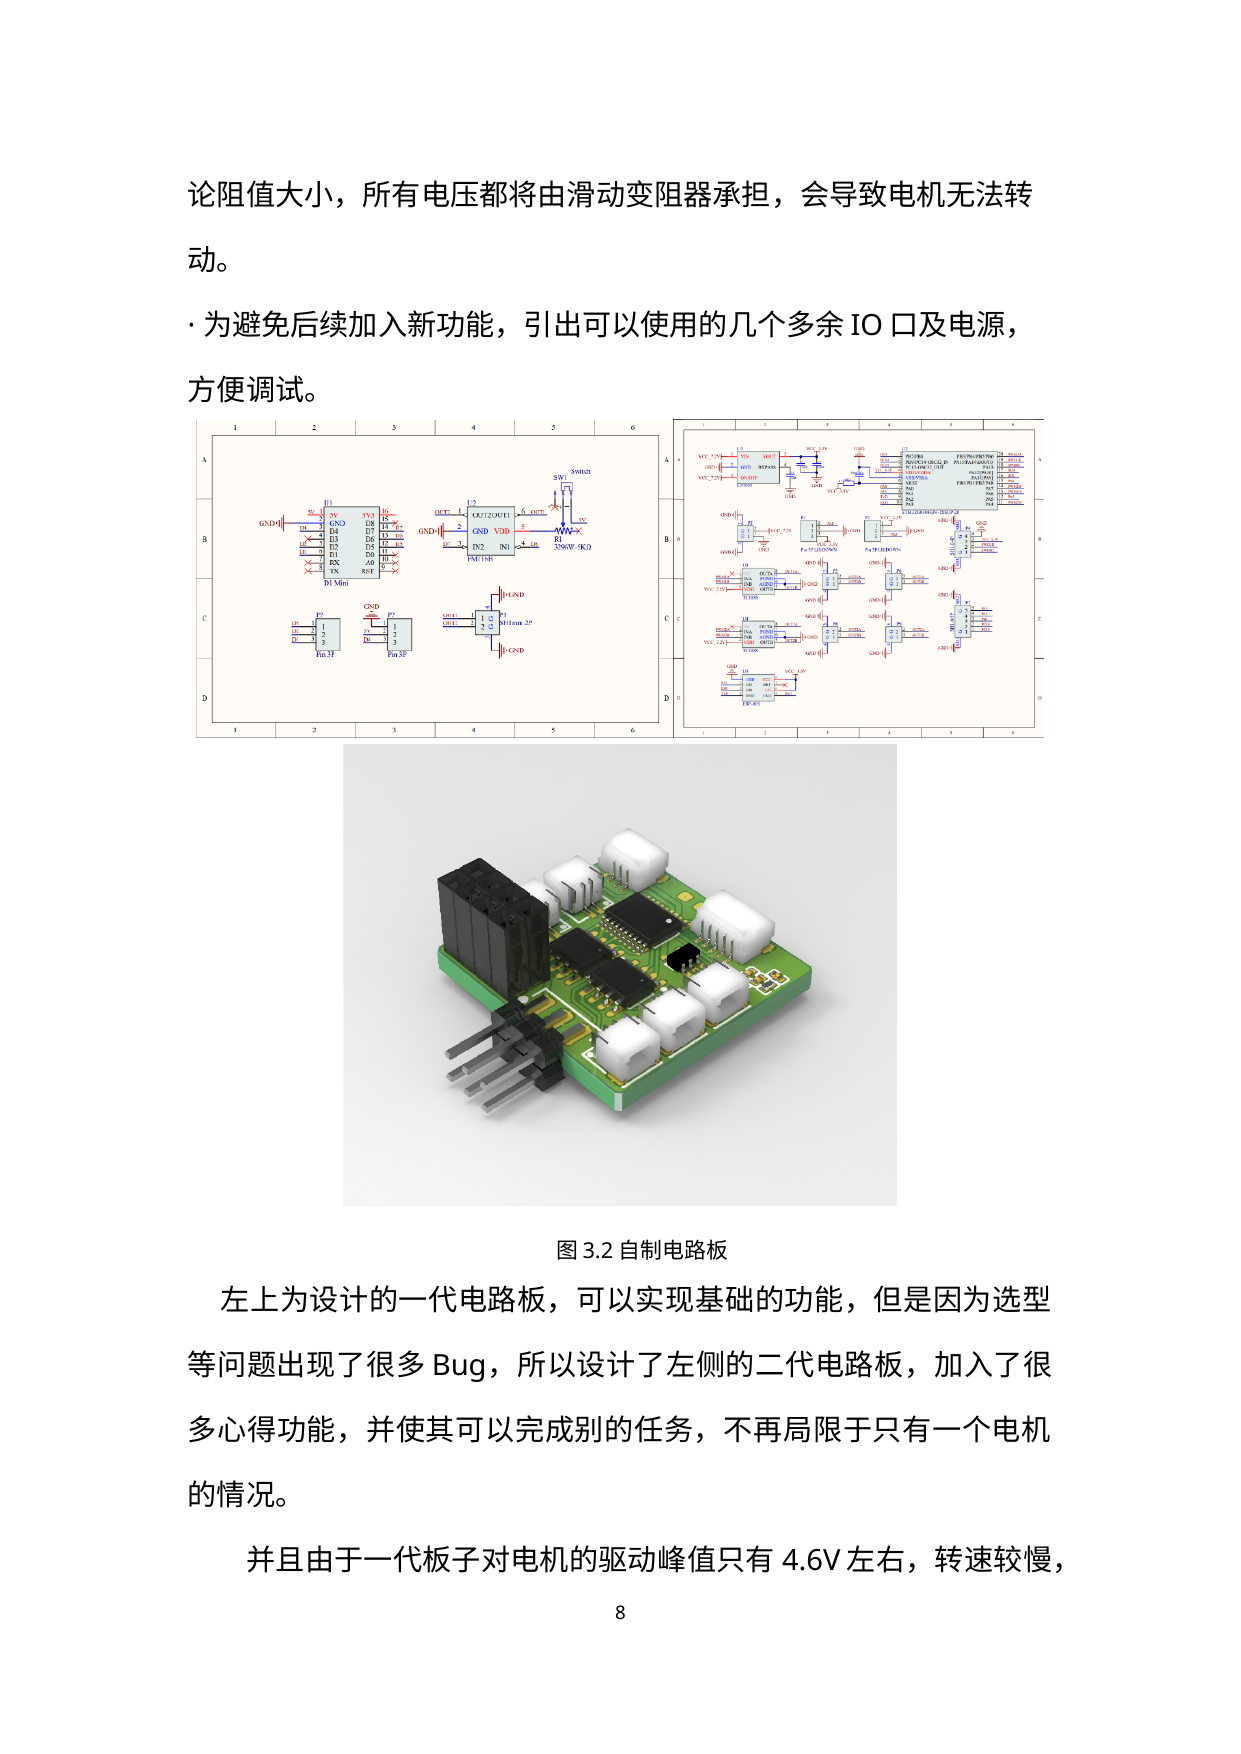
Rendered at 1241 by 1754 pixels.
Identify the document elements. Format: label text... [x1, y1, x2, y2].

text · 为避免后续加入新功能，引出可以使用的几个多余IO口及电源，方便调试。 [187, 290, 1053, 420]
picture [343, 744, 897, 1206]
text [187, 1525, 1053, 1590]
picture [196, 419, 1044, 738]
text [187, 160, 1053, 290]
text 图3.2 自制电路板 [187, 1232, 1053, 1265]
text 左上为设计的一代电路板，可以实现基础的功能，但是因为选型等问题出现了很多Bug，所以设计了左侧的二代电路板，加入了很多心得功能，并使其可以完成别的任务，不再局限于只有一个电机的情况。 [187, 1265, 1053, 1525]
